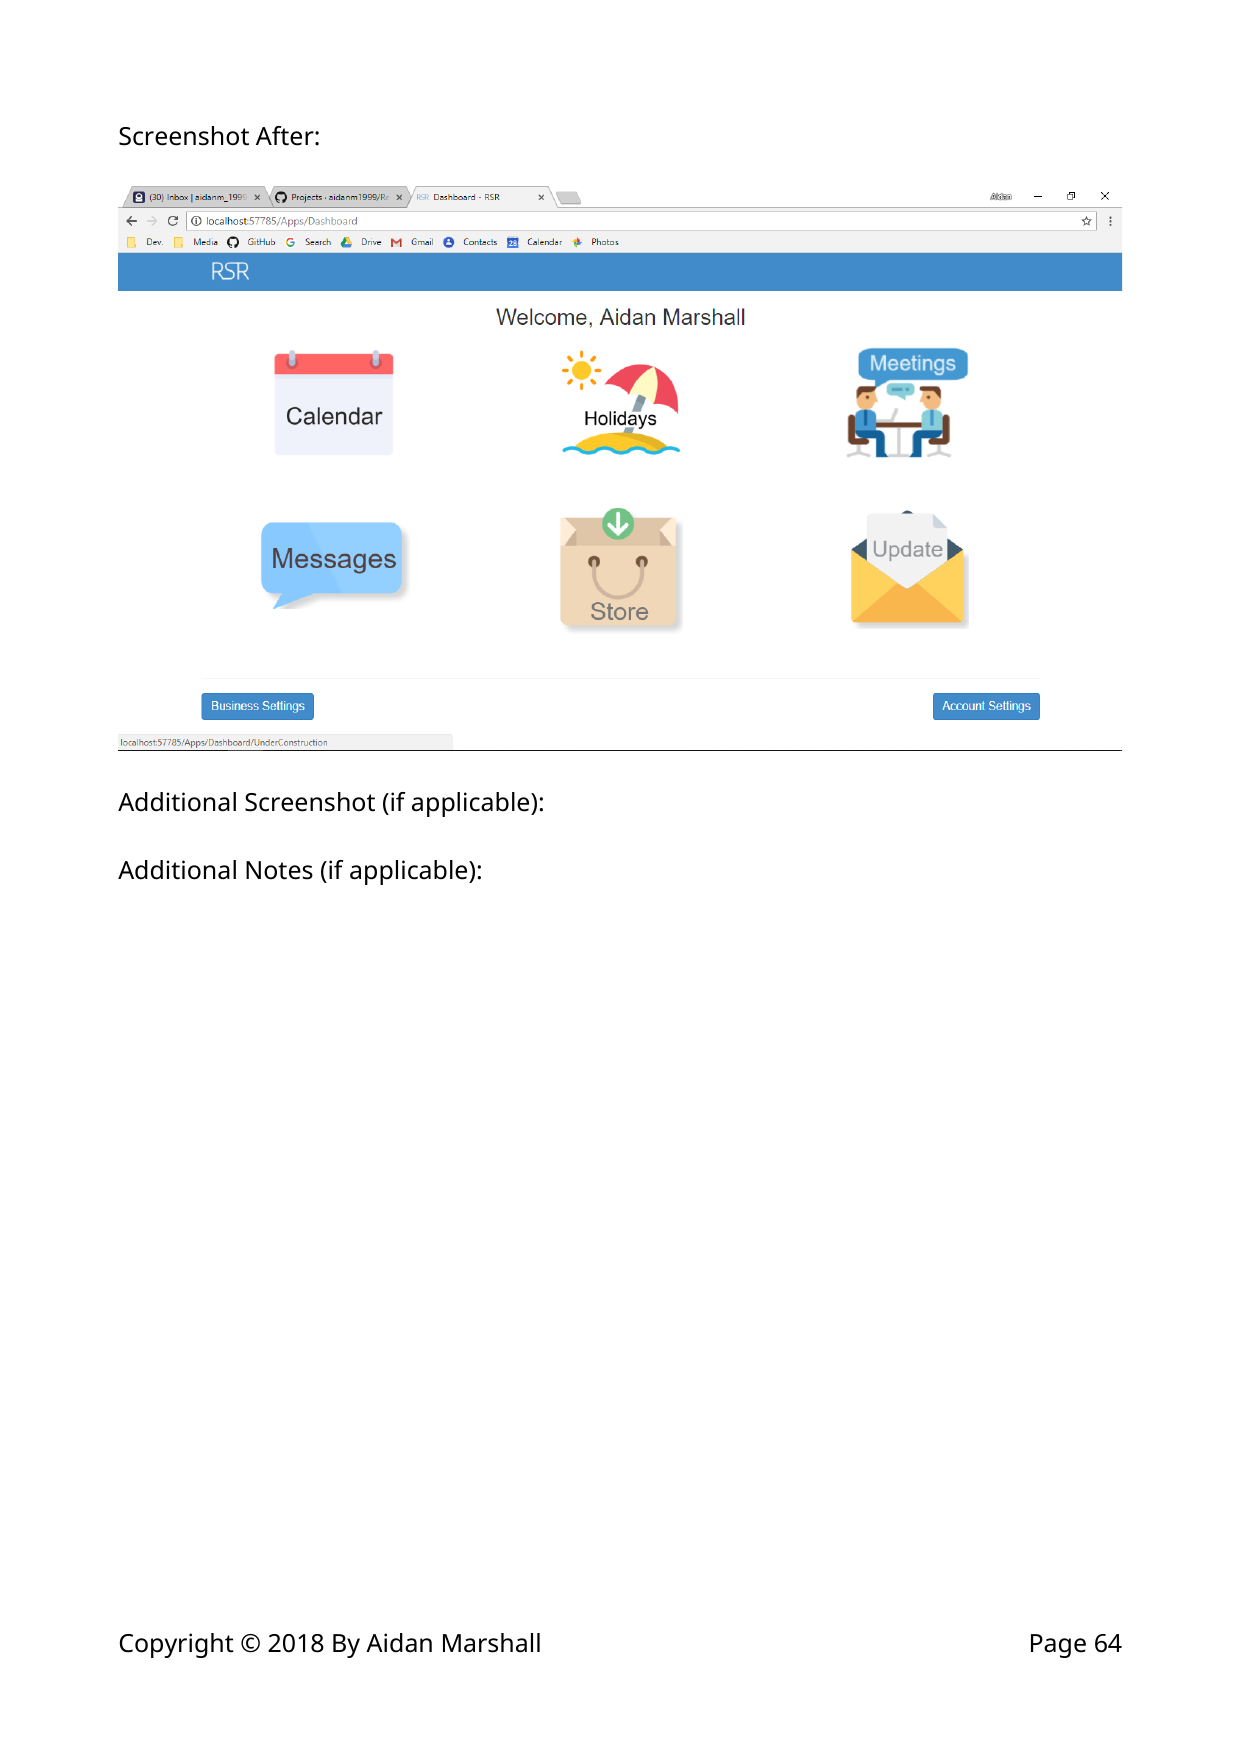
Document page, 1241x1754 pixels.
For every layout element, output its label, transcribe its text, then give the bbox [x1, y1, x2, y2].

text Screenshot After: [118, 118, 1122, 152]
picture [118, 186, 1123, 751]
text Additional Screenshot (if applicable): [118, 785, 1122, 819]
text Additional Notes (if applicable): [118, 853, 1122, 887]
